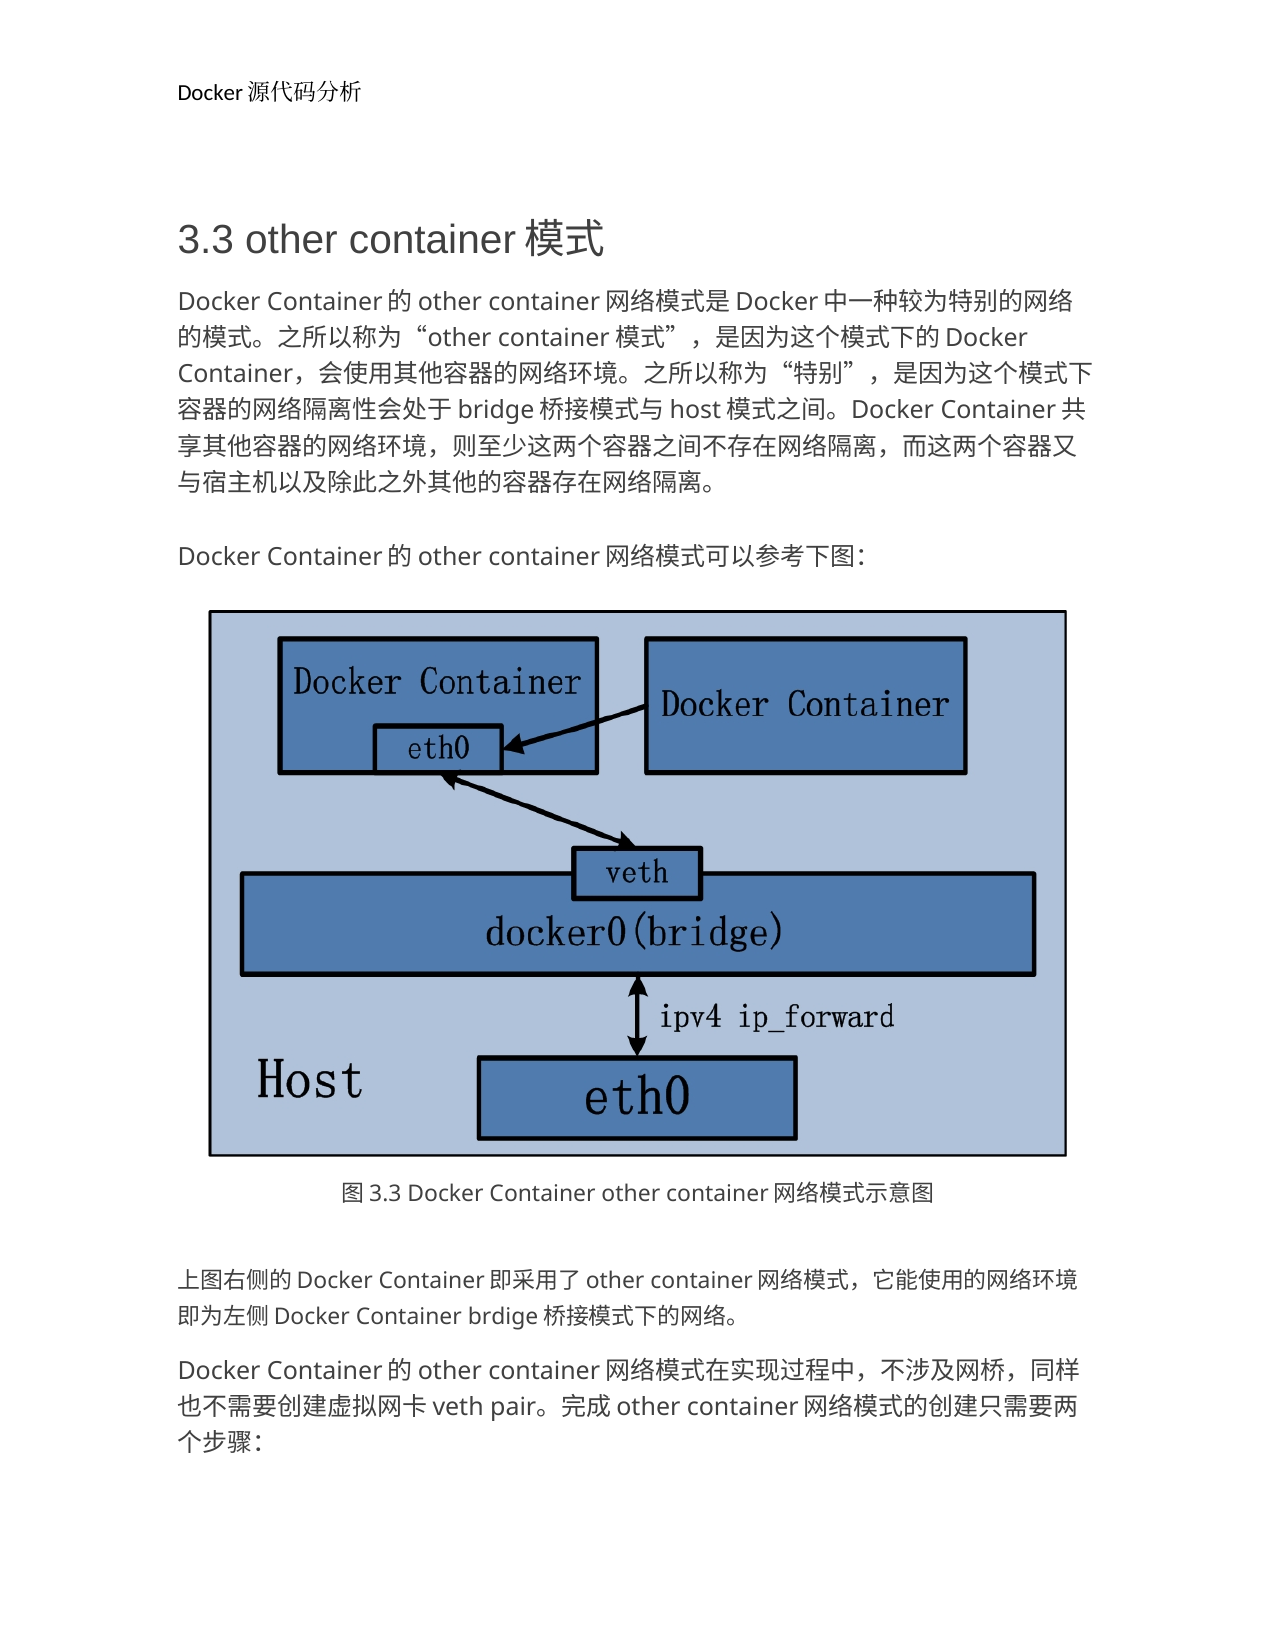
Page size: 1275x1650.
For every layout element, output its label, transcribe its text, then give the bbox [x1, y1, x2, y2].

text Docker Container的other container网络模式可以参考下图： [177, 536, 1098, 572]
picture [208, 610, 1067, 1157]
text 图3.3 Docker Container other container网络模式示意图 [177, 1175, 1098, 1208]
text Docker Container的other container网络模式在实现过程中，不涉及网桥，同样也不需要创建虚拟网卡veth pair。完成other container网络模式的创建只需要两个步骤： [177, 1350, 1098, 1459]
text Docker Container的other container网络模式是Docker中一种较为特别的网络的模式。之所以称为“other container模式”，是因为这个模式下的Docker Container，会使用其他容器的网络环境。之所以称为“特别”，是因为这个模式下容器的网络隔离性会处于bridge桥接模式与host模式之间。Docker Container共享其他容器的网络环境，则至少这两个容器之间不存在网络隔离，而这两个容器又与宿主机以及除此之外其他的容器存在网络隔离。 [177, 281, 1098, 499]
subtitle 3.3 other container模式 [177, 207, 1098, 266]
text 上图右侧的Docker Container即采用了other container网络模式，它能使用的网络环境即为左侧Docker Container brdige桥接模式下的网络。 [177, 1228, 1098, 1331]
